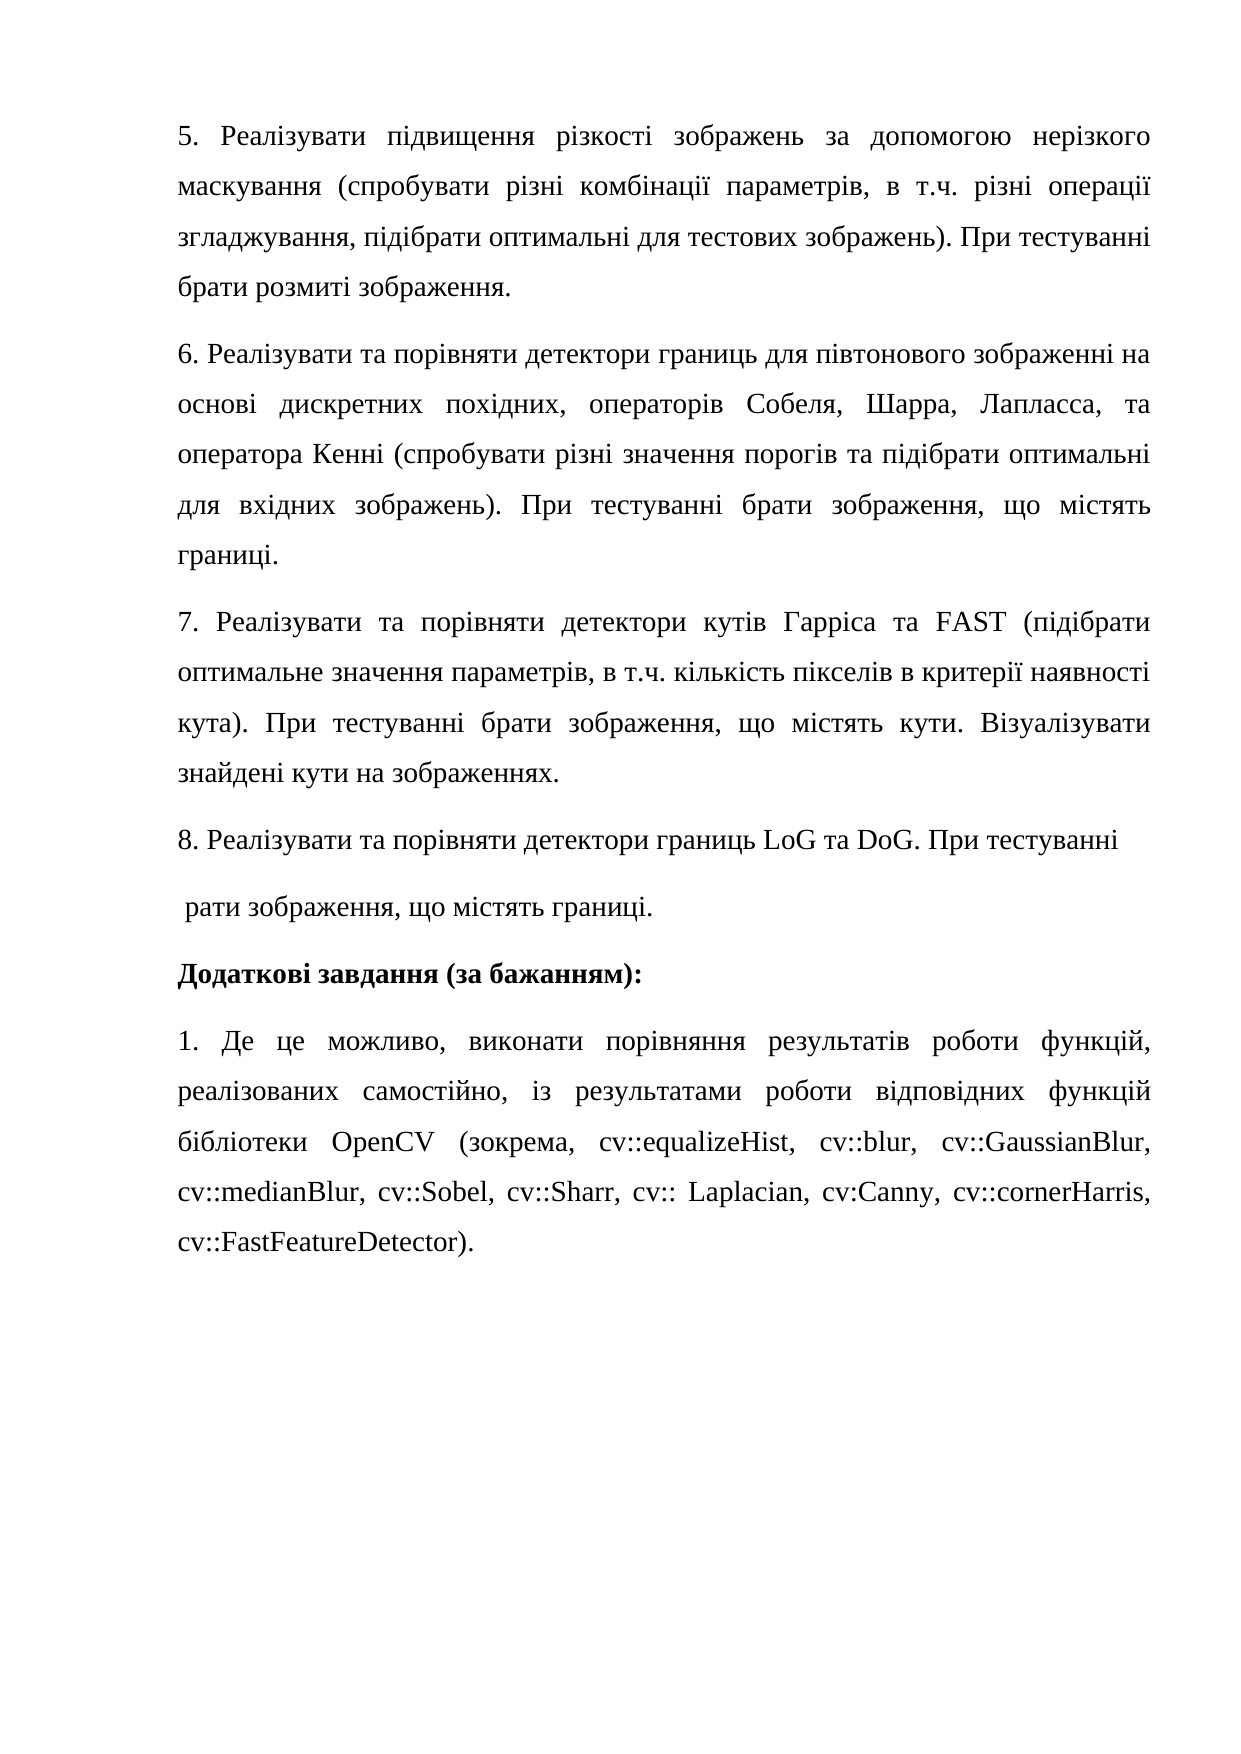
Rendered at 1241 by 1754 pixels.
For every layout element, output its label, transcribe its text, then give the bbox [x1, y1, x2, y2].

text Додаткові завдання (за бажанням): [177, 956, 1152, 990]
text 5. Реалізувати підвищення різкості зображень за допомогою нерізкого маскування (спробувати різні комбінації параметрів, в т.ч. різні операції згладжування, підібрати оптимальні для тестових зображень). При тестуванні брати розмиті зображення. [177, 118, 1152, 303]
text 7. Реалізувати та порівняти детектори кутів Гарріса та FAST (підібрати оптимальне значення параметрів, в т.ч. кількість пікселів в критерії наявності кута). При тестуванні брати зображення, що містять кути. Візуалізувати знайдені кути на зображеннях. [177, 604, 1152, 789]
text рати зображення, що містять границі. [177, 889, 1152, 923]
text 1. Де це можливо, виконати порівняння результатів роботи функцій, реалізованих самостійно, із результатами роботи відповідних функцій бібліотеки OpenCV (зокрема, cv::equalizeHist, cv::blur, cv::GaussianBlur, cv::medianBlur, cv::Sobel, cv::Sharr, cv:: Laplacian, cv:Canny, cv::cornerHarris, сv::FastFeatureDetector). [177, 1023, 1152, 1258]
text 8. Реалізувати та порівняти детектори границь LoG та DoG. При тестуванні [177, 822, 1152, 856]
text 6. Реалізувати та порівняти детектори границь для півтонового зображенні на основі дискретних похідних, операторів Собеля, Шарра, Лапласса, та оператора Кенні (спробувати різні значення порогів та підібрати оптимальні для вхідних зображень). При тестуванні брати зображення, що містять границі. [177, 336, 1152, 571]
